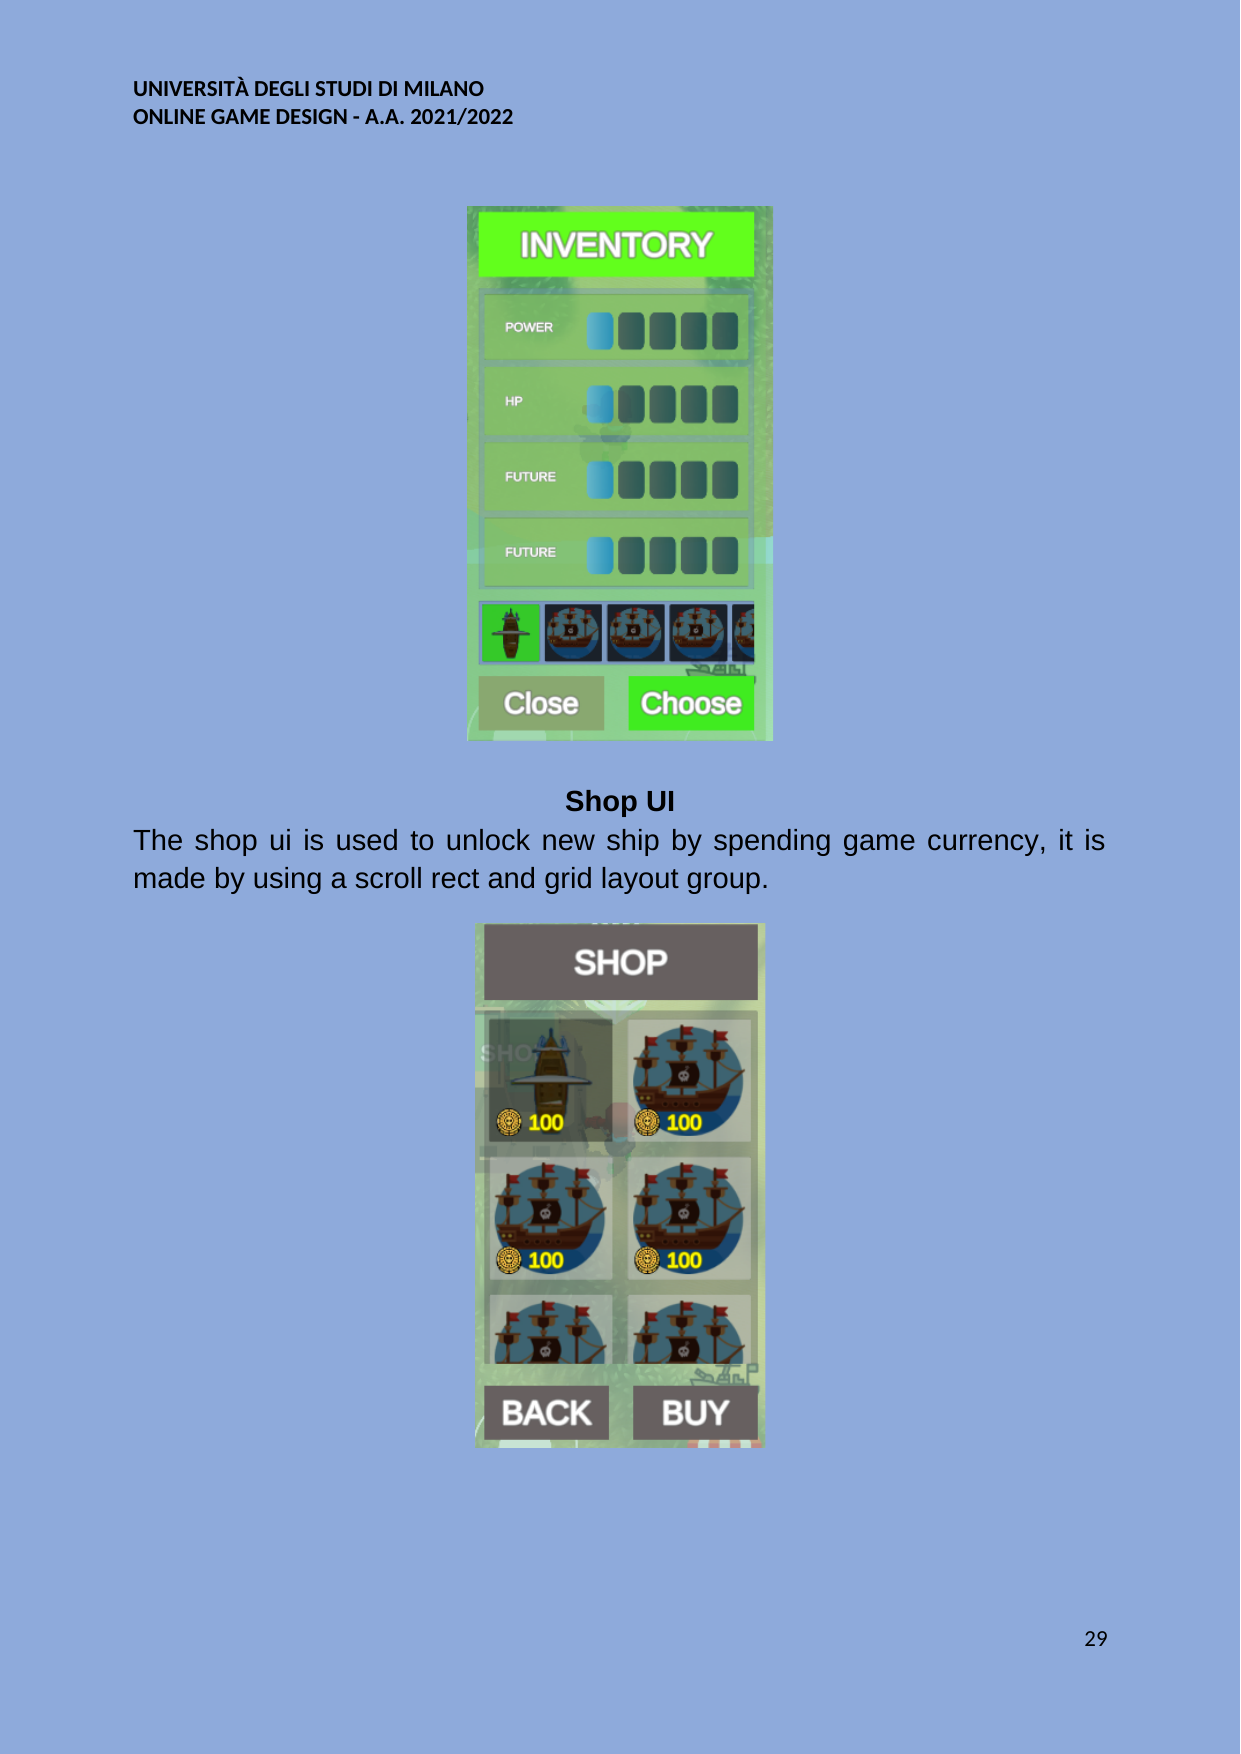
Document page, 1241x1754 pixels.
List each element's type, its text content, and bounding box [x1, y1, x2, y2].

text Shop UI [133, 784, 1107, 818]
text The shop ui is used to unlock new ship by spending game currency, it is made by using a scroll rect and grid layout group. [133, 823, 1107, 895]
picture [467, 206, 774, 741]
picture [475, 923, 766, 1448]
